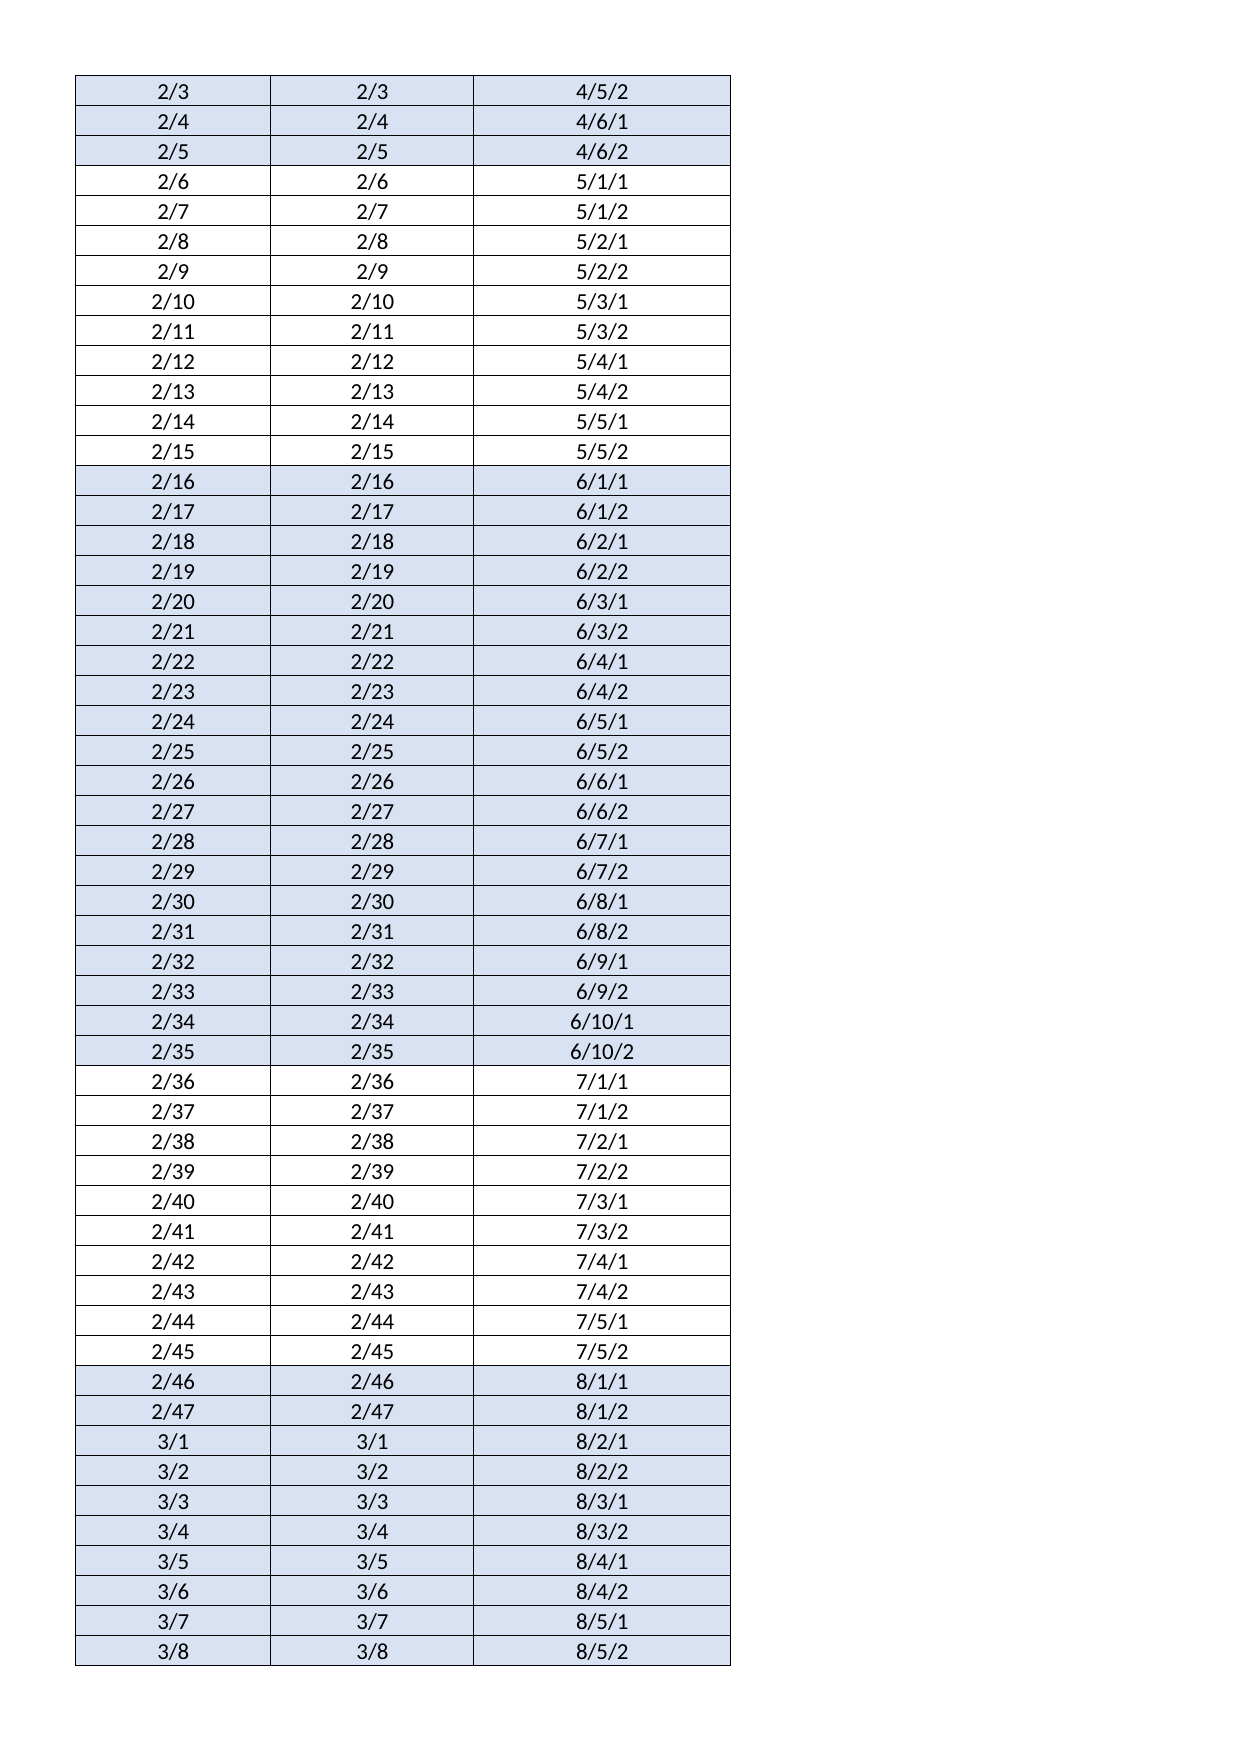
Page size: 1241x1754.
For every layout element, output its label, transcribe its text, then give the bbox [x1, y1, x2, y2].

table_cell 2/15 [271, 436, 473, 465]
table_cell 2/43 [271, 1276, 473, 1305]
table_cell 2/38 [76, 1126, 270, 1155]
table_cell 8/4/2 [474, 1576, 730, 1605]
table_cell 2/27 [76, 796, 270, 825]
table_cell 8/4/1 [474, 1546, 730, 1575]
table_cell 2/40 [76, 1186, 270, 1215]
table_cell 8/2/2 [474, 1456, 730, 1485]
table_cell 8/1/2 [474, 1396, 730, 1425]
table_cell 2/47 [271, 1396, 473, 1425]
table_cell 2/7 [76, 196, 270, 225]
table_cell 5/1/2 [474, 196, 730, 225]
table_cell 2/9 [271, 256, 473, 285]
table_cell 2/13 [76, 376, 270, 405]
table_cell 2/36 [76, 1066, 270, 1095]
table_cell 6/6/1 [474, 766, 730, 795]
table_cell 8/5/2 [474, 1636, 730, 1665]
table_cell 6/5/2 [474, 736, 730, 765]
table_cell 5/5/1 [474, 406, 730, 435]
table_cell 2/44 [271, 1306, 473, 1335]
table_cell 2/28 [271, 826, 473, 855]
table_cell 2/46 [271, 1366, 473, 1395]
table_cell 2/6 [271, 166, 473, 195]
table_cell 6/4/1 [474, 646, 730, 675]
table_cell 3/5 [76, 1546, 270, 1575]
table_cell 5/2/2 [474, 256, 730, 285]
table_cell 2/16 [271, 466, 473, 495]
table_cell 3/1 [76, 1426, 270, 1455]
table_cell 6/2/2 [474, 556, 730, 585]
table_cell 2/11 [76, 316, 270, 345]
table_cell 6/9/1 [474, 946, 730, 975]
table_cell 2/42 [76, 1246, 270, 1275]
table_cell 5/1/1 [474, 166, 730, 195]
table_cell 2/11 [271, 316, 473, 345]
table_cell 2/36 [271, 1066, 473, 1095]
table_cell 2/10 [271, 286, 473, 315]
table_cell 2/34 [271, 1006, 473, 1035]
table_cell 2/32 [271, 946, 473, 975]
table_cell 7/3/2 [474, 1216, 730, 1245]
table_cell 2/3 [76, 76, 270, 105]
table_cell 2/17 [271, 496, 473, 525]
table_cell 2/30 [271, 886, 473, 915]
table_cell 2/7 [271, 196, 473, 225]
table_cell 5/3/2 [474, 316, 730, 345]
table_cell 7/2/1 [474, 1126, 730, 1155]
table_cell 3/6 [76, 1576, 270, 1605]
table_cell 2/38 [271, 1126, 473, 1155]
table_cell 2/37 [76, 1096, 270, 1125]
table_cell 6/1/2 [474, 496, 730, 525]
table_cell 5/3/1 [474, 286, 730, 315]
table_cell 2/35 [271, 1036, 473, 1065]
table_cell 2/14 [76, 406, 270, 435]
table_cell 2/31 [271, 916, 473, 945]
table_cell 2/43 [76, 1276, 270, 1305]
table_cell 6/10/1 [474, 1006, 730, 1035]
table_cell 2/37 [271, 1096, 473, 1125]
table_cell 2/31 [76, 916, 270, 945]
table_cell 6/3/2 [474, 616, 730, 645]
table_cell 2/27 [271, 796, 473, 825]
table_cell 3/4 [271, 1516, 473, 1545]
table_cell 2/25 [271, 736, 473, 765]
table_cell 2/41 [271, 1216, 473, 1245]
table_cell 2/46 [76, 1366, 270, 1395]
table_cell 2/14 [271, 406, 473, 435]
table_cell 2/12 [76, 346, 270, 375]
table_cell 3/2 [271, 1456, 473, 1485]
table_cell 6/10/2 [474, 1036, 730, 1065]
table_cell 2/19 [271, 556, 473, 585]
table_cell 3/8 [76, 1636, 270, 1665]
table_cell 3/6 [271, 1576, 473, 1605]
table_cell 4/6/2 [474, 136, 730, 165]
table_cell 2/26 [271, 766, 473, 795]
table_cell 7/1/2 [474, 1096, 730, 1125]
table_cell 2/13 [271, 376, 473, 405]
table_cell 6/4/2 [474, 676, 730, 705]
table_cell 2/5 [271, 136, 473, 165]
table_cell 2/32 [76, 946, 270, 975]
table_cell 2/24 [76, 706, 270, 735]
table_cell 4/6/1 [474, 106, 730, 135]
table_cell 2/25 [76, 736, 270, 765]
table_cell 3/7 [76, 1606, 270, 1635]
table_cell 8/1/1 [474, 1366, 730, 1395]
table_cell 2/4 [271, 106, 473, 135]
table_cell 2/29 [76, 856, 270, 885]
table_cell 7/3/1 [474, 1186, 730, 1215]
table_cell 2/24 [271, 706, 473, 735]
table_cell 2/28 [76, 826, 270, 855]
table_cell 2/22 [271, 646, 473, 675]
table_cell 2/33 [76, 976, 270, 1005]
table_cell 3/4 [76, 1516, 270, 1545]
table_cell 5/4/2 [474, 376, 730, 405]
table_cell 2/19 [76, 556, 270, 585]
table_cell 3/7 [271, 1606, 473, 1635]
table_cell 2/5 [76, 136, 270, 165]
table_cell 2/8 [76, 226, 270, 255]
table_cell 2/33 [271, 976, 473, 1005]
table_cell 2/45 [76, 1336, 270, 1365]
table_cell 2/39 [76, 1156, 270, 1185]
table_cell 2/41 [76, 1216, 270, 1245]
table_cell 2/12 [271, 346, 473, 375]
table_cell 6/1/1 [474, 466, 730, 495]
table_cell 2/23 [76, 676, 270, 705]
table_cell 2/18 [271, 526, 473, 555]
table_cell 2/21 [271, 616, 473, 645]
table_cell 2/8 [271, 226, 473, 255]
table_cell 5/2/1 [474, 226, 730, 255]
table_cell 2/29 [271, 856, 473, 885]
table_cell 2/15 [76, 436, 270, 465]
table_cell 6/2/1 [474, 526, 730, 555]
table_cell 3/8 [271, 1636, 473, 1665]
table_cell 7/2/2 [474, 1156, 730, 1185]
table_cell 2/20 [271, 586, 473, 615]
table_cell 4/5/2 [474, 76, 730, 105]
table_cell 8/5/1 [474, 1606, 730, 1635]
table_cell 2/4 [76, 106, 270, 135]
table_cell 2/44 [76, 1306, 270, 1335]
table_cell 5/5/2 [474, 436, 730, 465]
table_cell 8/2/1 [474, 1426, 730, 1455]
table_cell 6/5/1 [474, 706, 730, 735]
table_cell 2/42 [271, 1246, 473, 1275]
table_cell 2/16 [76, 466, 270, 495]
table_cell 2/3 [271, 76, 473, 105]
table_cell 7/4/1 [474, 1246, 730, 1275]
table_cell 3/2 [76, 1456, 270, 1485]
table_cell 3/5 [271, 1546, 473, 1575]
table_cell 2/40 [271, 1186, 473, 1215]
table_cell 2/45 [271, 1336, 473, 1365]
table_cell 2/47 [76, 1396, 270, 1425]
table_cell 2/39 [271, 1156, 473, 1185]
table_cell 6/7/2 [474, 856, 730, 885]
table_cell 2/34 [76, 1006, 270, 1035]
table_cell 6/8/1 [474, 886, 730, 915]
table_cell 5/4/1 [474, 346, 730, 375]
table_cell 6/6/2 [474, 796, 730, 825]
table_cell 7/5/2 [474, 1336, 730, 1365]
table_cell 8/3/1 [474, 1486, 730, 1515]
table_cell 2/6 [76, 166, 270, 195]
table_cell 2/17 [76, 496, 270, 525]
table_cell 7/5/1 [474, 1306, 730, 1335]
table_cell 2/20 [76, 586, 270, 615]
table_cell 7/4/2 [474, 1276, 730, 1305]
table_cell 2/9 [76, 256, 270, 285]
table_cell 2/30 [76, 886, 270, 915]
table_cell 6/7/1 [474, 826, 730, 855]
table_cell 2/35 [76, 1036, 270, 1065]
table_cell 2/10 [76, 286, 270, 315]
table_cell 2/26 [76, 766, 270, 795]
table_cell 2/18 [76, 526, 270, 555]
table_cell 3/3 [271, 1486, 473, 1515]
table_cell 2/21 [76, 616, 270, 645]
table_cell 7/1/1 [474, 1066, 730, 1095]
table_cell 3/1 [271, 1426, 473, 1455]
table_cell 2/22 [76, 646, 270, 675]
table_cell 6/3/1 [474, 586, 730, 615]
table_cell 6/8/2 [474, 916, 730, 945]
table_cell 6/9/2 [474, 976, 730, 1005]
table_cell 8/3/2 [474, 1516, 730, 1545]
table_cell 3/3 [76, 1486, 270, 1515]
table_cell 2/23 [271, 676, 473, 705]
